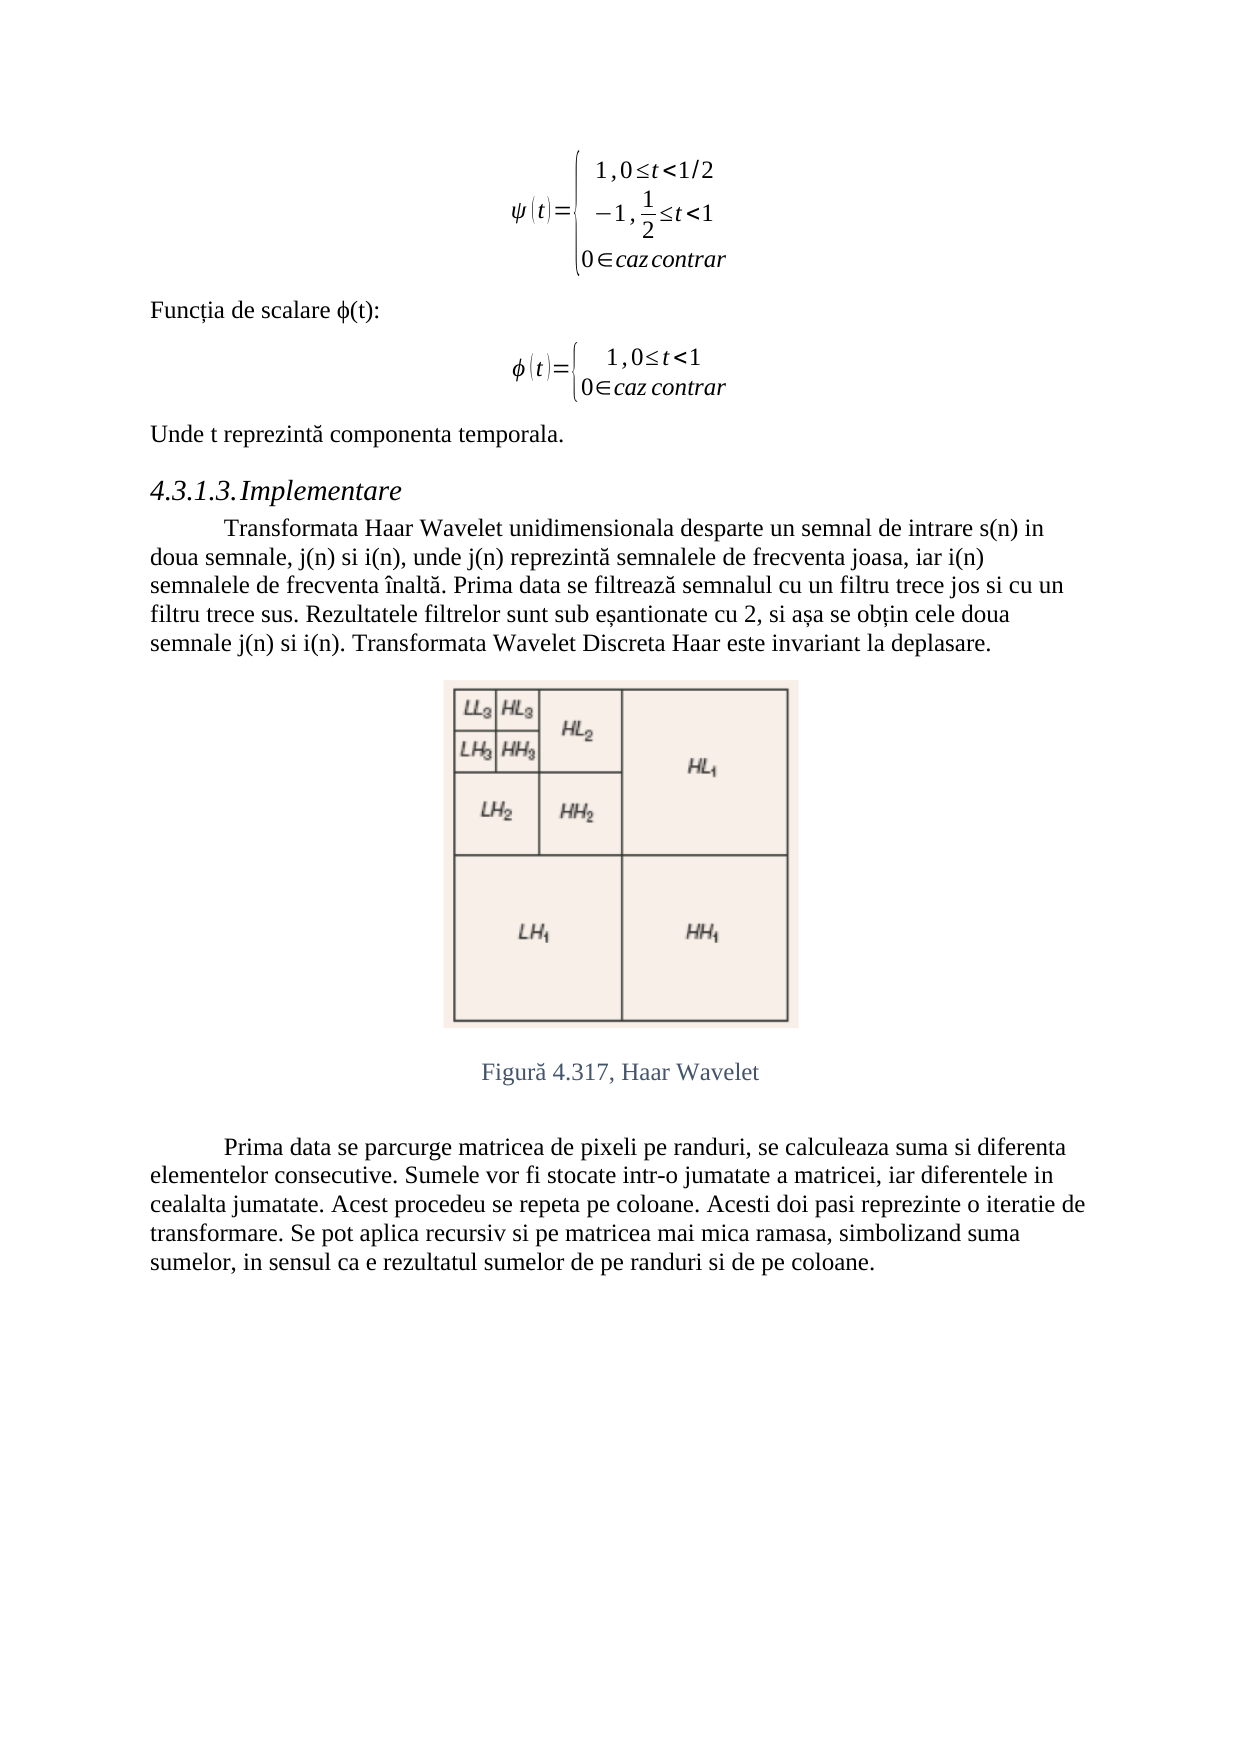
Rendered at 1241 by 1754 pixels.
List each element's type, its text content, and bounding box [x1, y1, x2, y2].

text Prima data se parcurge matricea de pixeli pe randuri, se calculeaza suma si diferenta elementelor consecutive. Sumele vor fi stocate intr-o jumatate a matricei, iar diferentele in cealalta jumatate. Acest procedeu se repeta pe coloane. Acesti doi pasi reprezinte o iteratie de transformare. Se pot aplica recursiv si pe matricea mai mica ramasa, simbolizand suma sumelor, in sensul ca e rezultatul sumelor de pe randuri si de pe coloane. [150, 1132, 1090, 1276]
text Funcția de scalare ϕ(t): [150, 295, 1090, 324]
text Transformata Haar Wavelet unidimensionala desparte un semnal de intrare s(n) in doua semnale, j(n) si i(n), unde j(n) reprezintă semnalele de frecventa joasa, iar i(n) semnalele de frecventa înaltă. Prima data se filtrează semnalul cu un filtru trece jos si cu un filtru trece sus. Rezultatele filtrelor sunt sub eșantionate cu 2, si așa se obțin cele doua semnale j(n) si i(n). Transformata Wavelet Discreta Haar este invariant la deplasare. [150, 513, 1090, 657]
picture [440, 673, 800, 1033]
subtitle Implementare [150, 473, 1090, 507]
text Unde t reprezintă componenta temporala. [150, 419, 1090, 448]
